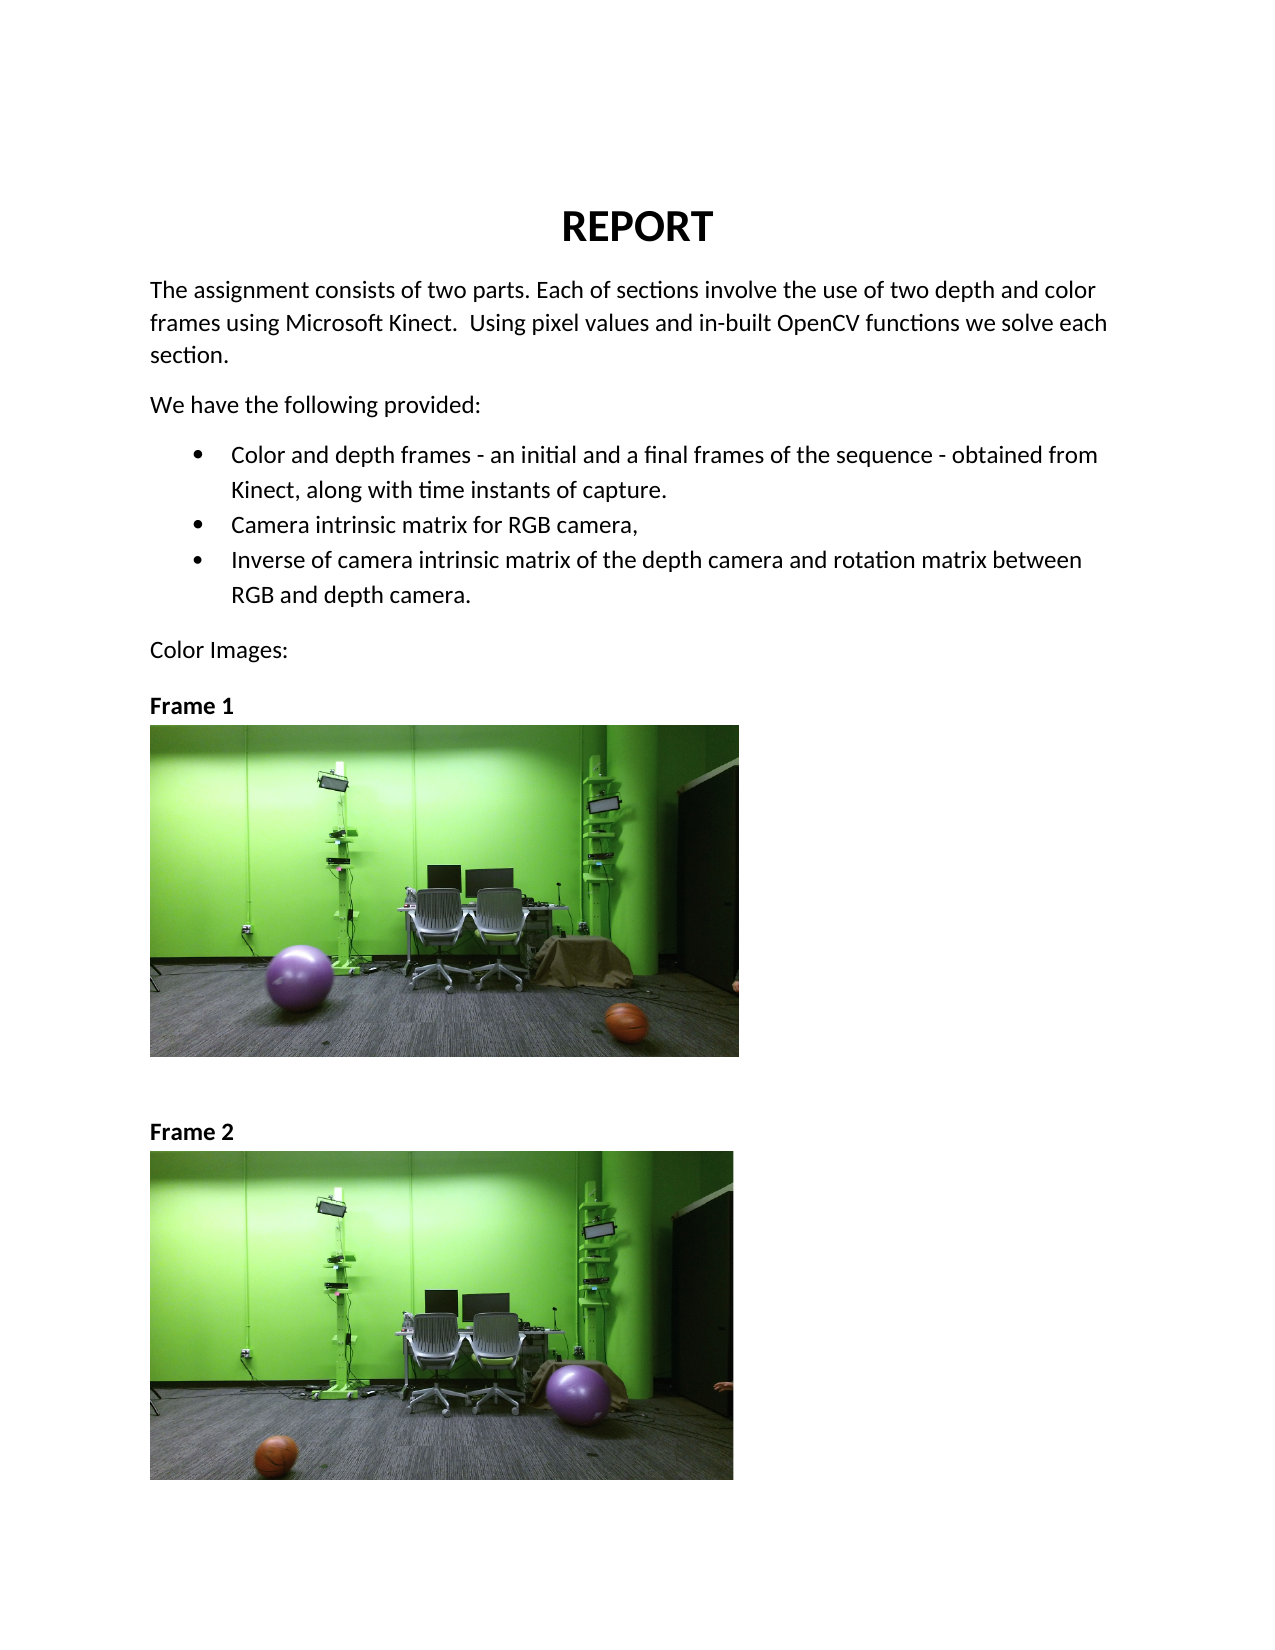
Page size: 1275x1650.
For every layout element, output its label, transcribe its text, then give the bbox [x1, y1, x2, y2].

text Color Images: [150, 635, 1125, 665]
list Color and depth frames - an initial and a final frames of the sequence - obtained from Kinect, along with time instants of capture. [194, 439, 1125, 504]
list Inverse of camera intrinsic matrix of the depth camera and rotation matrix between RGB and depth camera. [194, 544, 1125, 609]
picture [150, 1151, 734, 1480]
text We have the following provided: [150, 389, 1125, 420]
text REPORT [150, 197, 1125, 253]
picture [150, 725, 739, 1057]
list Camera intrinsic matrix for RGB camera, [194, 509, 1125, 539]
text The assignment consists of two parts. Each of sections involve the use of two depth and color frames using Microsoft Kinect. Using pixel values and in-built OpenCV functions we solve each section. [150, 274, 1125, 370]
